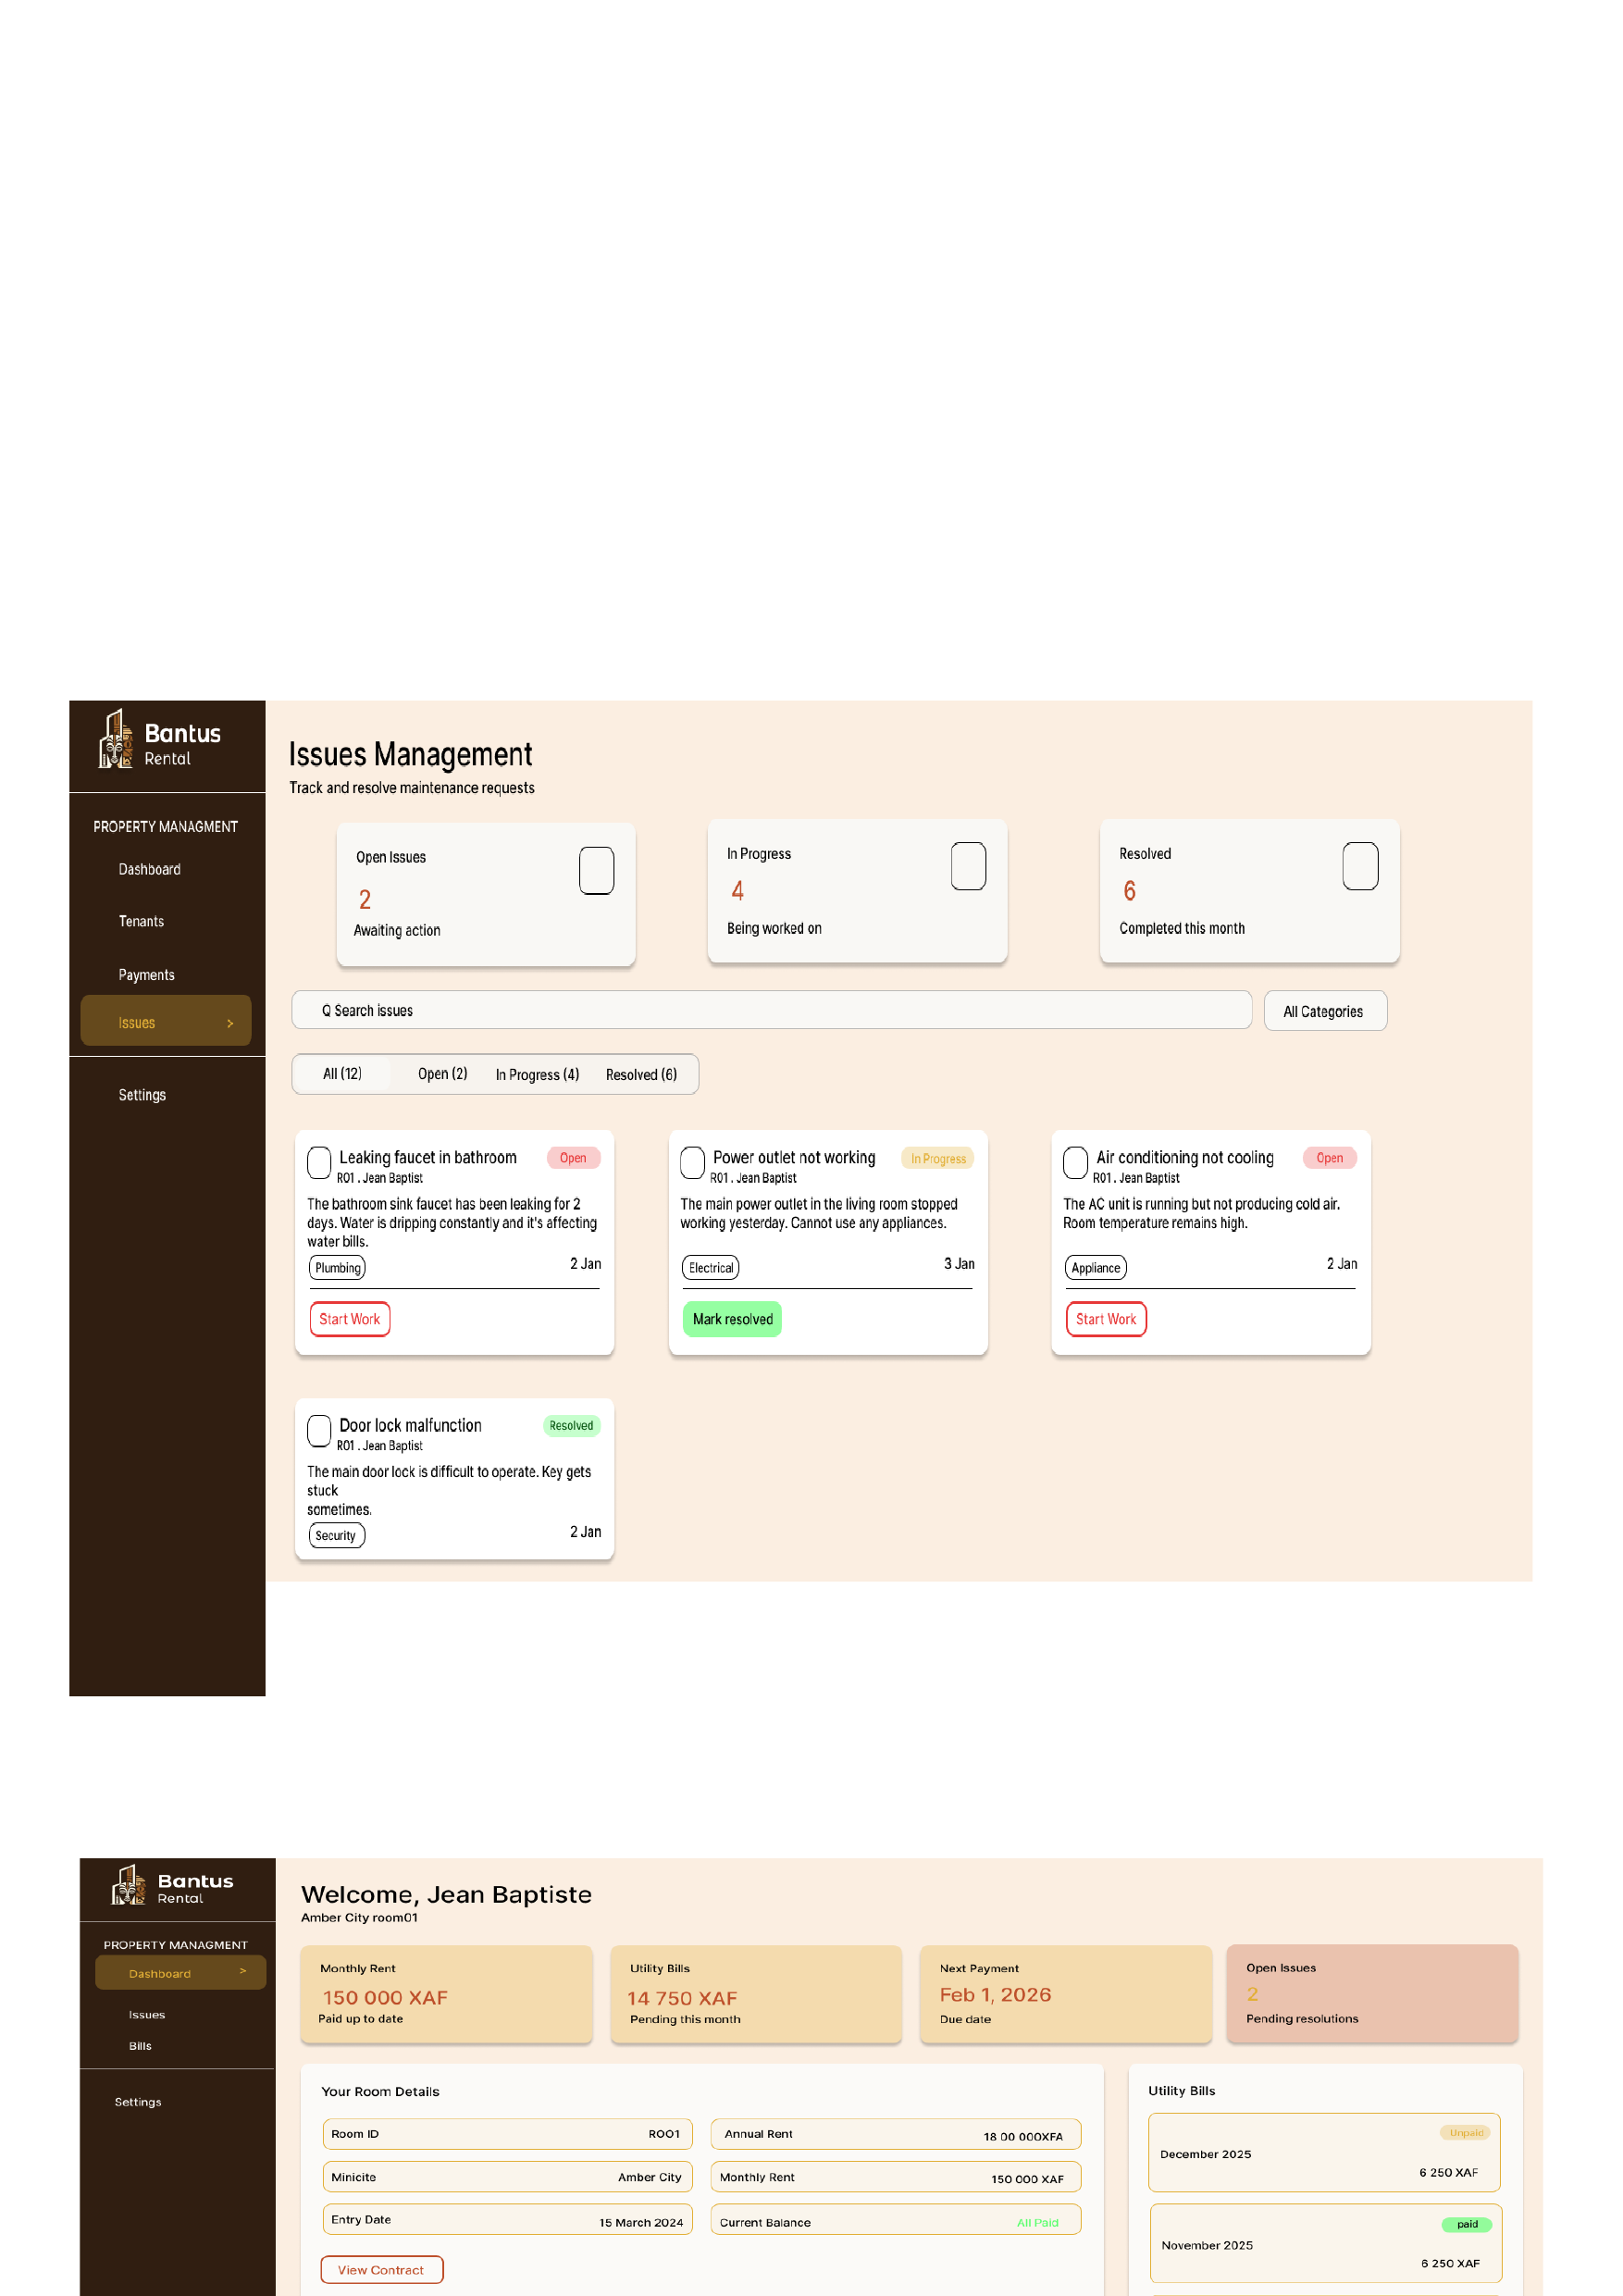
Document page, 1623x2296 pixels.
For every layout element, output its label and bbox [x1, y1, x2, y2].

picture [80, 1858, 1543, 2296]
picture [69, 701, 1533, 1696]
